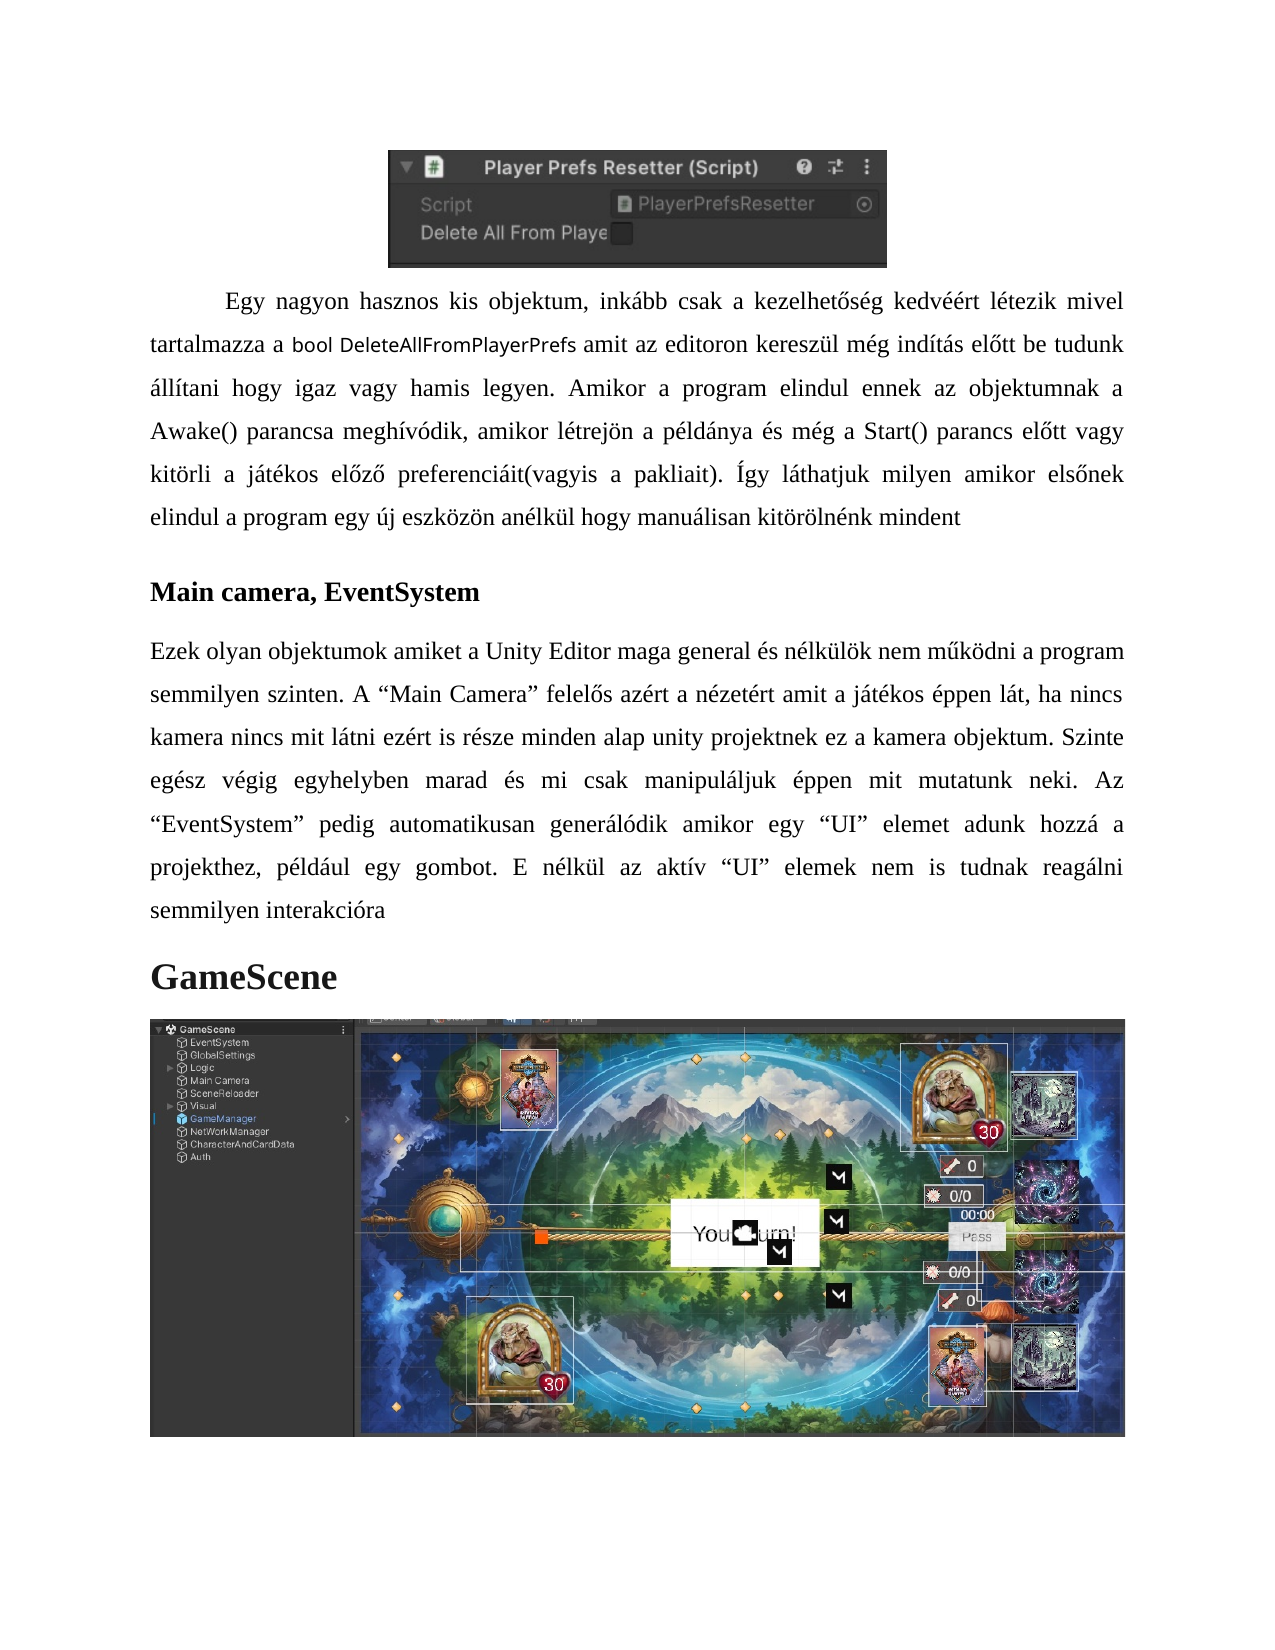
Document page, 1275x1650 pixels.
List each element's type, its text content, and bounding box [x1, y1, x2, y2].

text Ezek olyan objektumok amiket a Unity Editor maga general és nélkülök nem működni a program semmilyen szinten. A “Main Camera” felelős azért a nézetért amit a játékos éppen lát, ha nincs kamera nincs mit látni ezért is része minden alap unity projektnek ez a kamera objektum. Szinte egész végig egyhelyben marad és mi csak manipuláljuk éppen mit mutatunk neki. Az “EventSystem” pedig automatikusan generálódik amikor egy “UI” elemet adunk hozzá a projekthez, például egy gombot. E nélkül az aktív “UI” elemek nem is tudnak reagálni semmilyen interakcióra [150, 636, 1125, 924]
picture [150, 1019, 1125, 1437]
subtitle Main camera, EventSystem [150, 575, 1125, 607]
subtitle GameScene [150, 955, 1125, 998]
text Egy nagyon hasznos kis objektum, inkább csak a kezelhetőség kedvéért létezik mivel tartalmazza a bool DeleteAllFromPlayerPrefs amit az editoron kereszül még indítás előtt be tudunk állítani hogy igaz vagy hamis legyen. Amikor a program elindul ennek az objektumnak a Awake() parancsa meghívódik, amikor létrejön a példánya és még a Start() parancs előtt vagy kitörli a játékos előző preferenciáit(vagyis a pakliait). Így láthatjuk milyen amikor elsőnek elindul a program egy új eszközön anélkül hogy manuálisan kitörölnénk mindent [150, 286, 1125, 531]
picture [388, 150, 887, 268]
